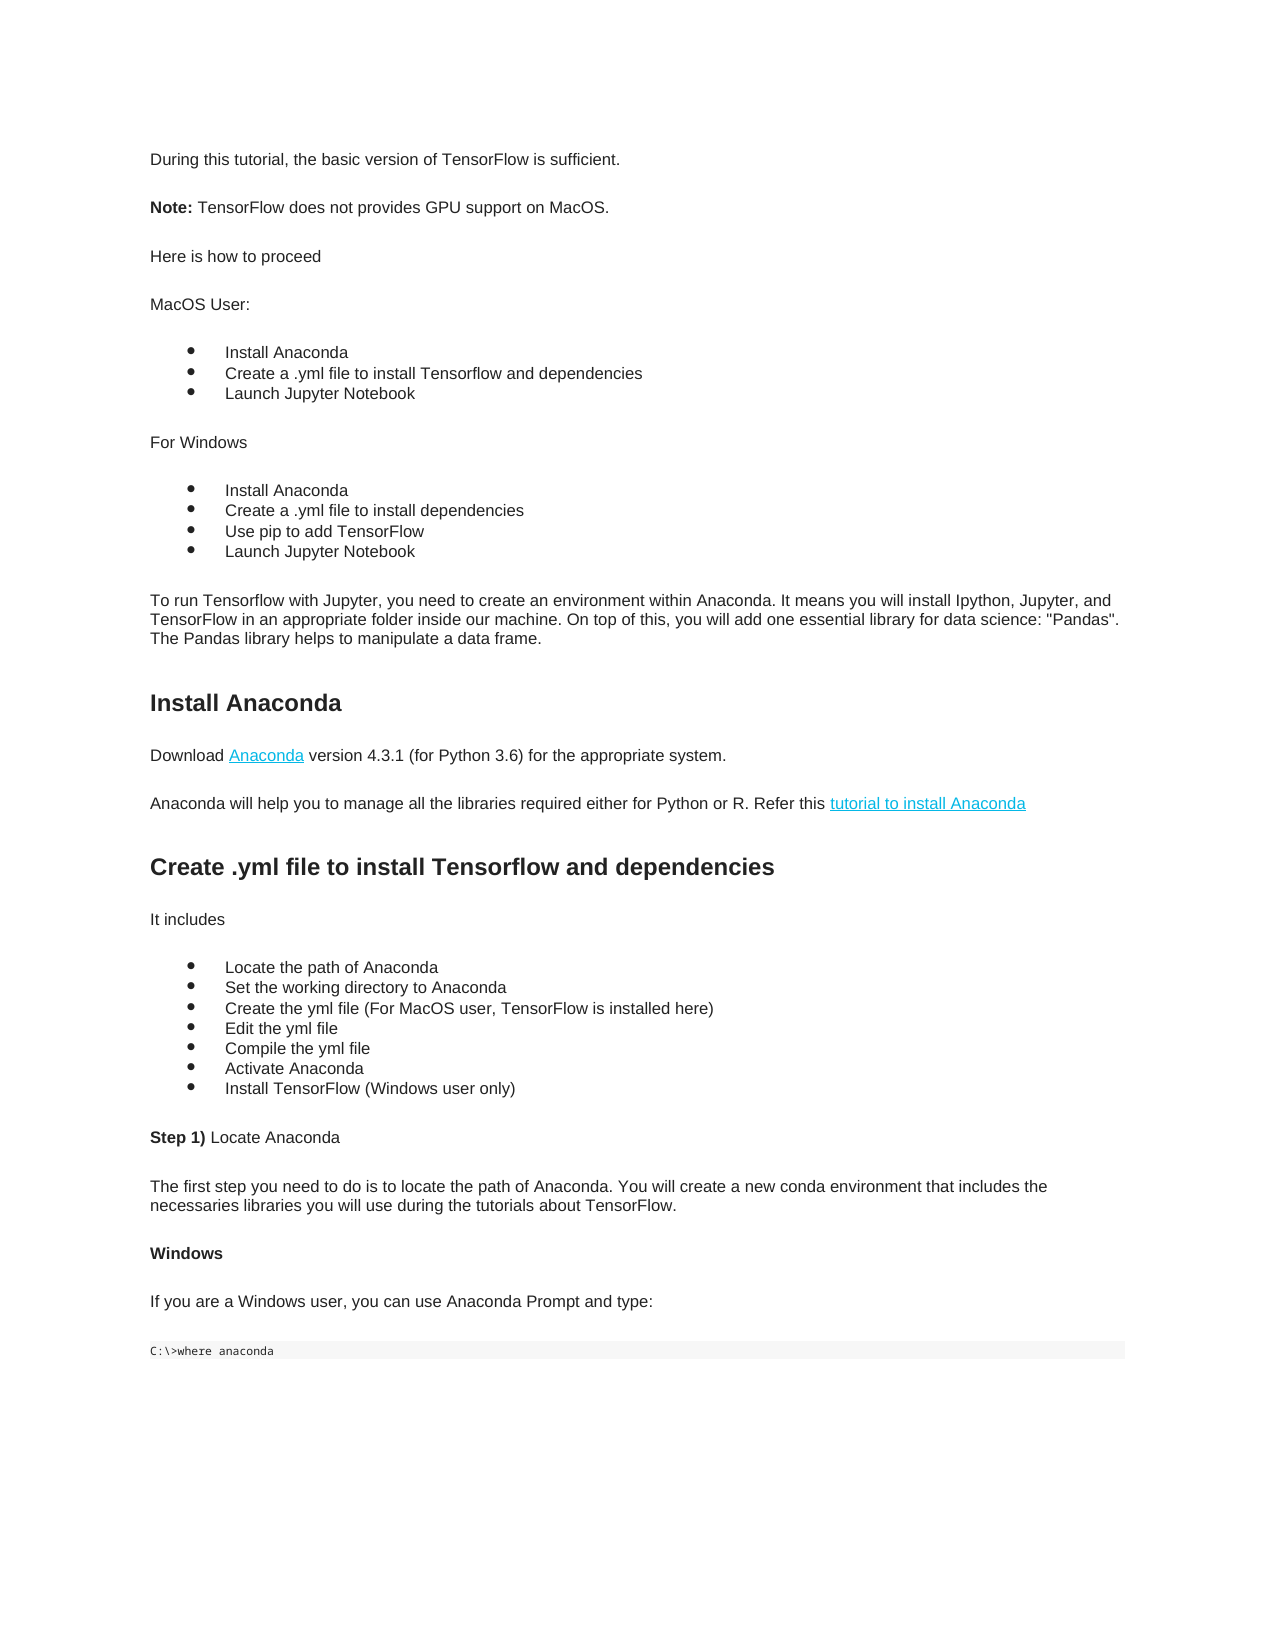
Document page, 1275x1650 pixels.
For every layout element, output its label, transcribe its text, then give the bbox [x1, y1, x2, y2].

list Activate Anaconda [187, 1059, 1125, 1079]
list Compile the yml file [187, 1039, 1125, 1059]
text If you are a Windows user, you can use Anaconda Prompt and type: [150, 1292, 1125, 1311]
text The first step you need to do is to locate the path of Anaconda. You will create a new conda environment that includes the necessaries libraries you will use during the tutorials about TensorFlow. [150, 1176, 1125, 1215]
list Create a .yml file to install dependencies [187, 501, 1125, 521]
picture [908, 800, 914, 809]
text MacOS User: [150, 295, 1125, 314]
picture [241, 752, 247, 761]
text C:\>where anaconda [150, 1341, 1125, 1359]
list Install Anaconda [187, 481, 1125, 501]
list Launch Jupyter Notebook [187, 383, 1125, 404]
text During this tutorial, the basic version of TensorFlow is sufficient. [150, 150, 1125, 169]
list Launch Jupyter Notebook [187, 541, 1125, 562]
text For Windows [150, 433, 1125, 452]
list Create a .yml file to install Tensorflow and dependencies [187, 363, 1125, 383]
text Anaconda will help you to manage all the libraries required either for Python or R. Refer this tutorial to install Anaconda [150, 794, 1125, 813]
text Download Anaconda version 4.3.1 (for Python 3.6) for the appropriate system. [150, 745, 1125, 764]
text It includes [150, 910, 1125, 929]
text To run Tensorflow with Jupyter, you need to create an environment within Anaconda. It means you will install Ipython, Jupyter, and TensorFlow in an appropriate folder inside our machine. On top of this, you will add one essential library for data science: "Pandas". The Pandas library helps to manipulate a data frame. [150, 591, 1125, 648]
text Here is how to proceed [150, 247, 1125, 266]
list Use pip to add TensorFlow [187, 521, 1125, 541]
list Locate the path of Anaconda [187, 958, 1125, 978]
text Windows [150, 1244, 1125, 1263]
list Install TensorFlow (Windows user only) [187, 1079, 1125, 1099]
text Note: TensorFlow does not provides GPU support on MacOS. [150, 198, 1125, 217]
text Step 1) Locate Anaconda [150, 1128, 1125, 1147]
subtitle Install Anaconda [150, 677, 1125, 716]
subtitle Create .yml file to install Tensorflow and dependencies [150, 842, 1125, 881]
list Edit the yml file [187, 1018, 1125, 1039]
list Install Anaconda [187, 343, 1125, 363]
list Create the yml file (For MacOS user, TensorFlow is installed here) [187, 998, 1125, 1018]
list Set the working directory to Anaconda [187, 978, 1125, 998]
